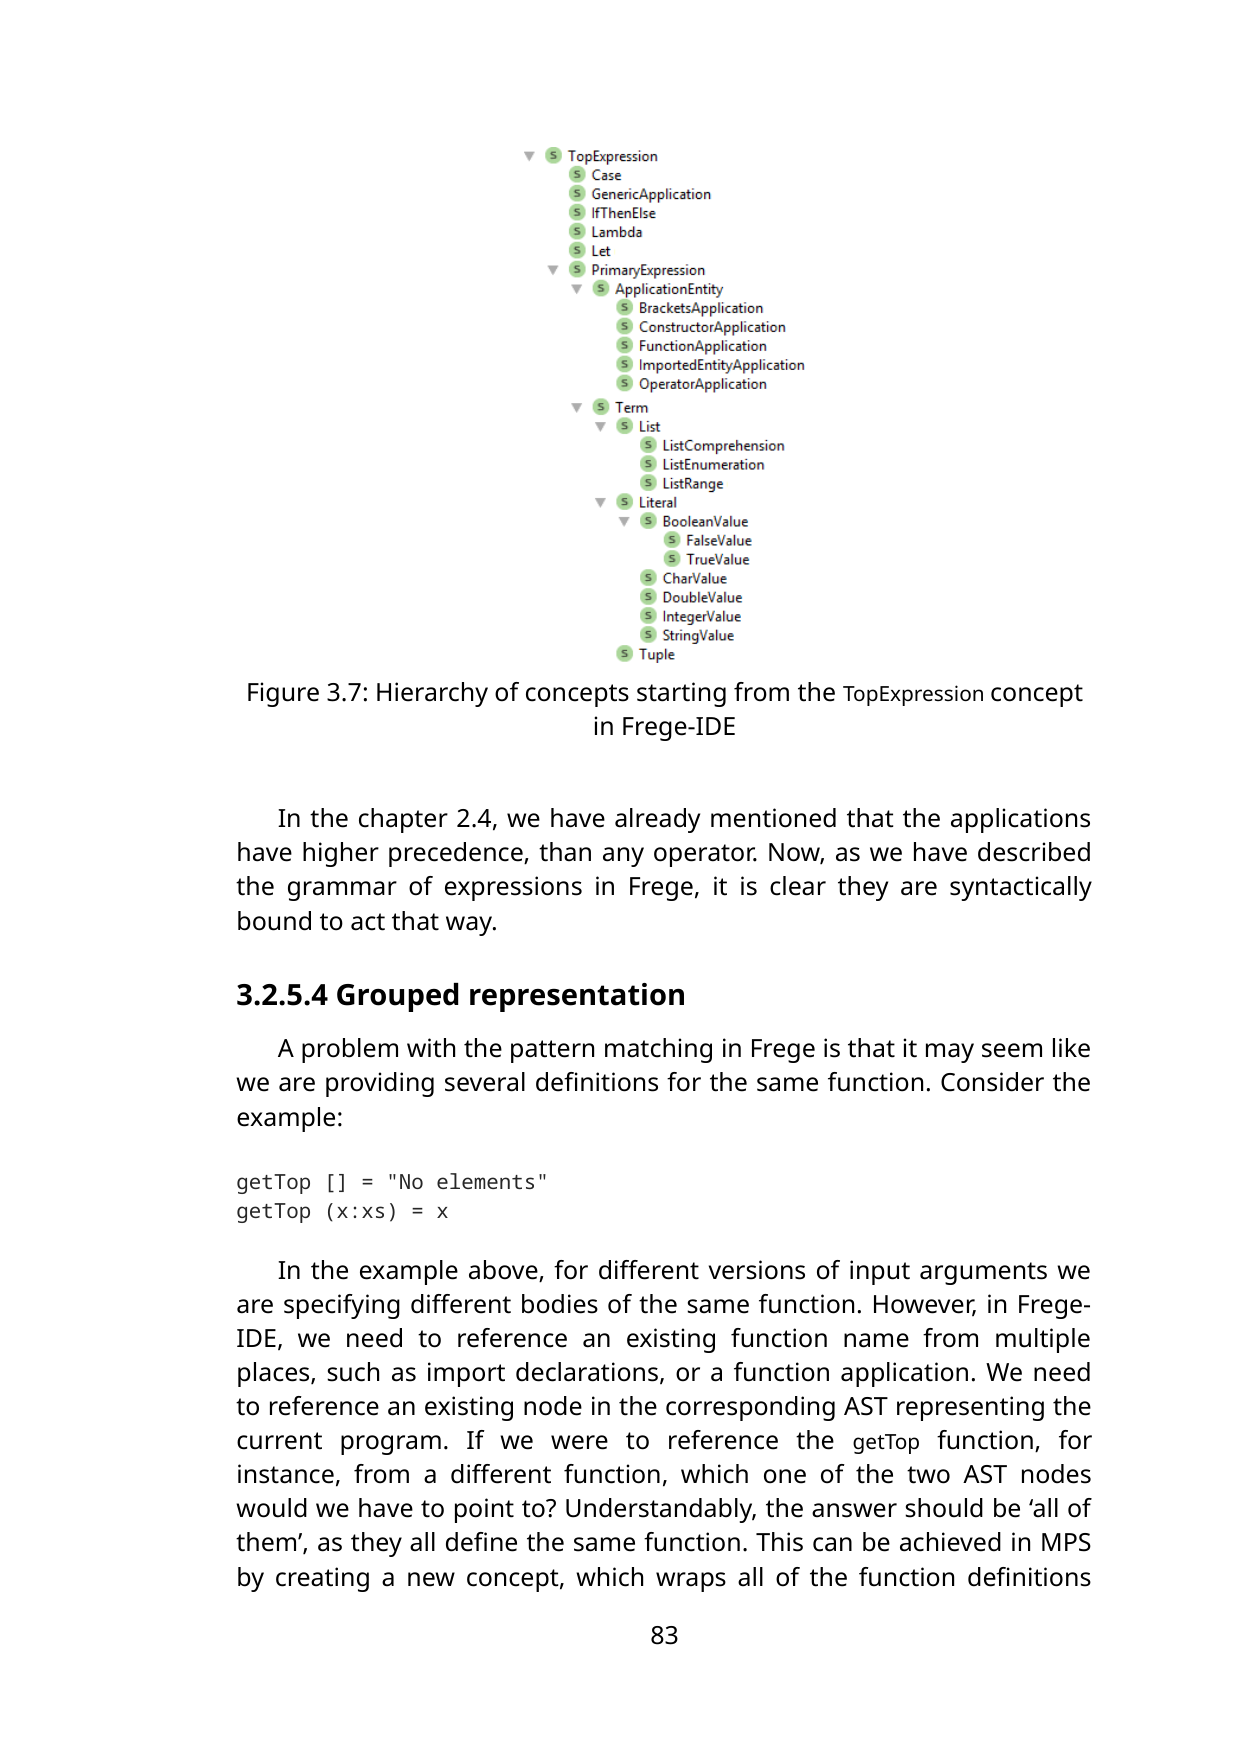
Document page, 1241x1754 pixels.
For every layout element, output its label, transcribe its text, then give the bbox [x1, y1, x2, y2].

picture [524, 147, 805, 663]
subtitle 3.2.5.4 Grouped representation [236, 975, 1092, 1014]
text In the chapter 2.4, we have already mentioned that the applications have higher precedence, than any operator. Now, as we have described the grammar of expressions in Frege, it is clear they are syntactically bound to act that way. [236, 801, 1092, 937]
text getTop (x:xs) = x [236, 1196, 1092, 1224]
text getTop [] = "No elements" [236, 1167, 1092, 1196]
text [236, 1253, 1092, 1593]
text A problem with the pattern matching in Frege is that it may seem like we are providing several definitions for the same function. Consider the example: [236, 1031, 1092, 1133]
text Figure 3.7: Hierarchy of concepts starting from the TopExpression concept in Frege-IDE [236, 675, 1092, 743]
